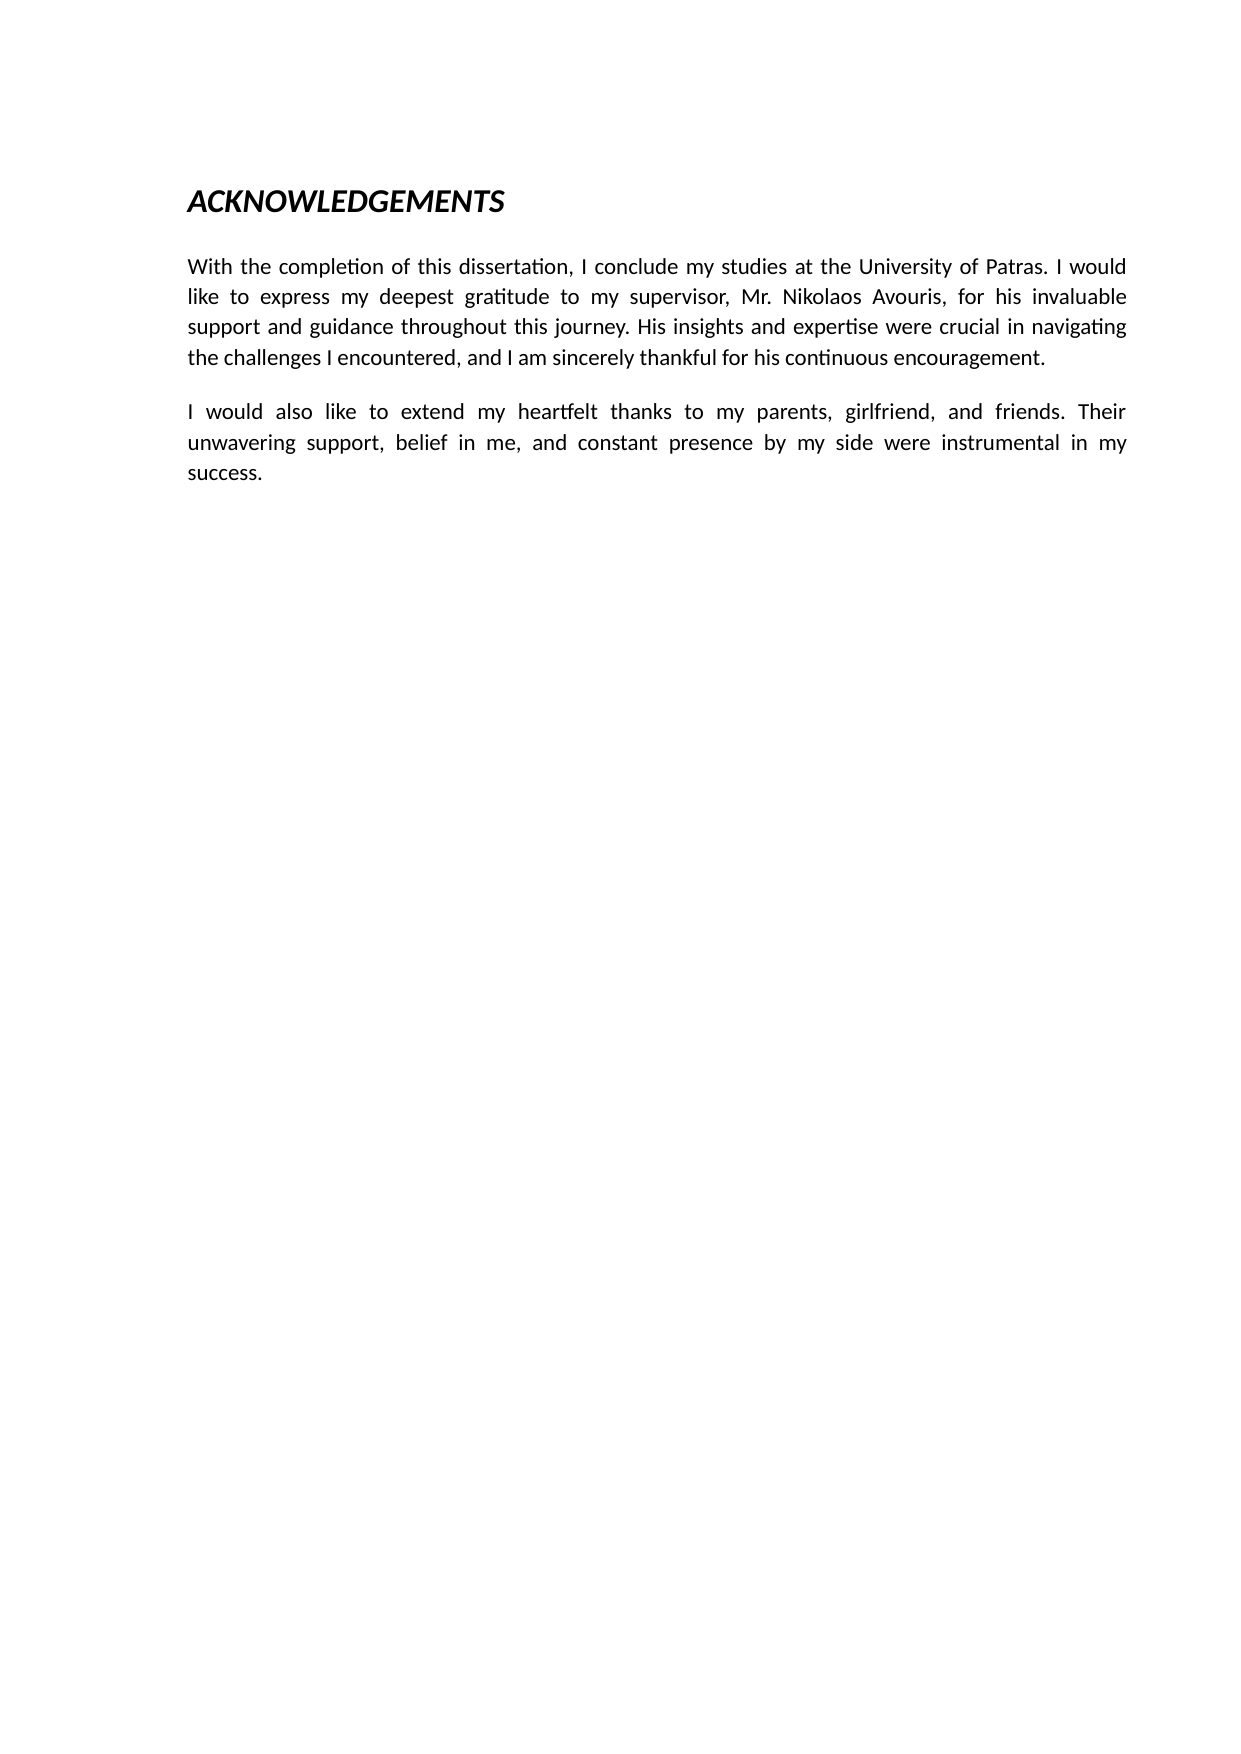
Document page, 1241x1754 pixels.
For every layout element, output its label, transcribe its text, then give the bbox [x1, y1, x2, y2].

subtitle ACKNOWLEDGEMENTS [187, 180, 1129, 221]
text With the completion of this dissertation, I conclude my studies at the University of Patras. I would like to express my deepest gratitude to my supervisor, Mr. Nikolaos Avouris, for his invaluable support and guidance throughout this journey. His insights and expertise were crucial in navigating the challenges I encountered, and I am sincerely thankful for his continuous encouragement. [187, 252, 1129, 371]
text I would also like to extend my heartfelt thanks to my parents, girlfriend, and friends. Their unwavering support, belief in me, and constant presence by my side were instrumental in my success. [187, 397, 1129, 486]
